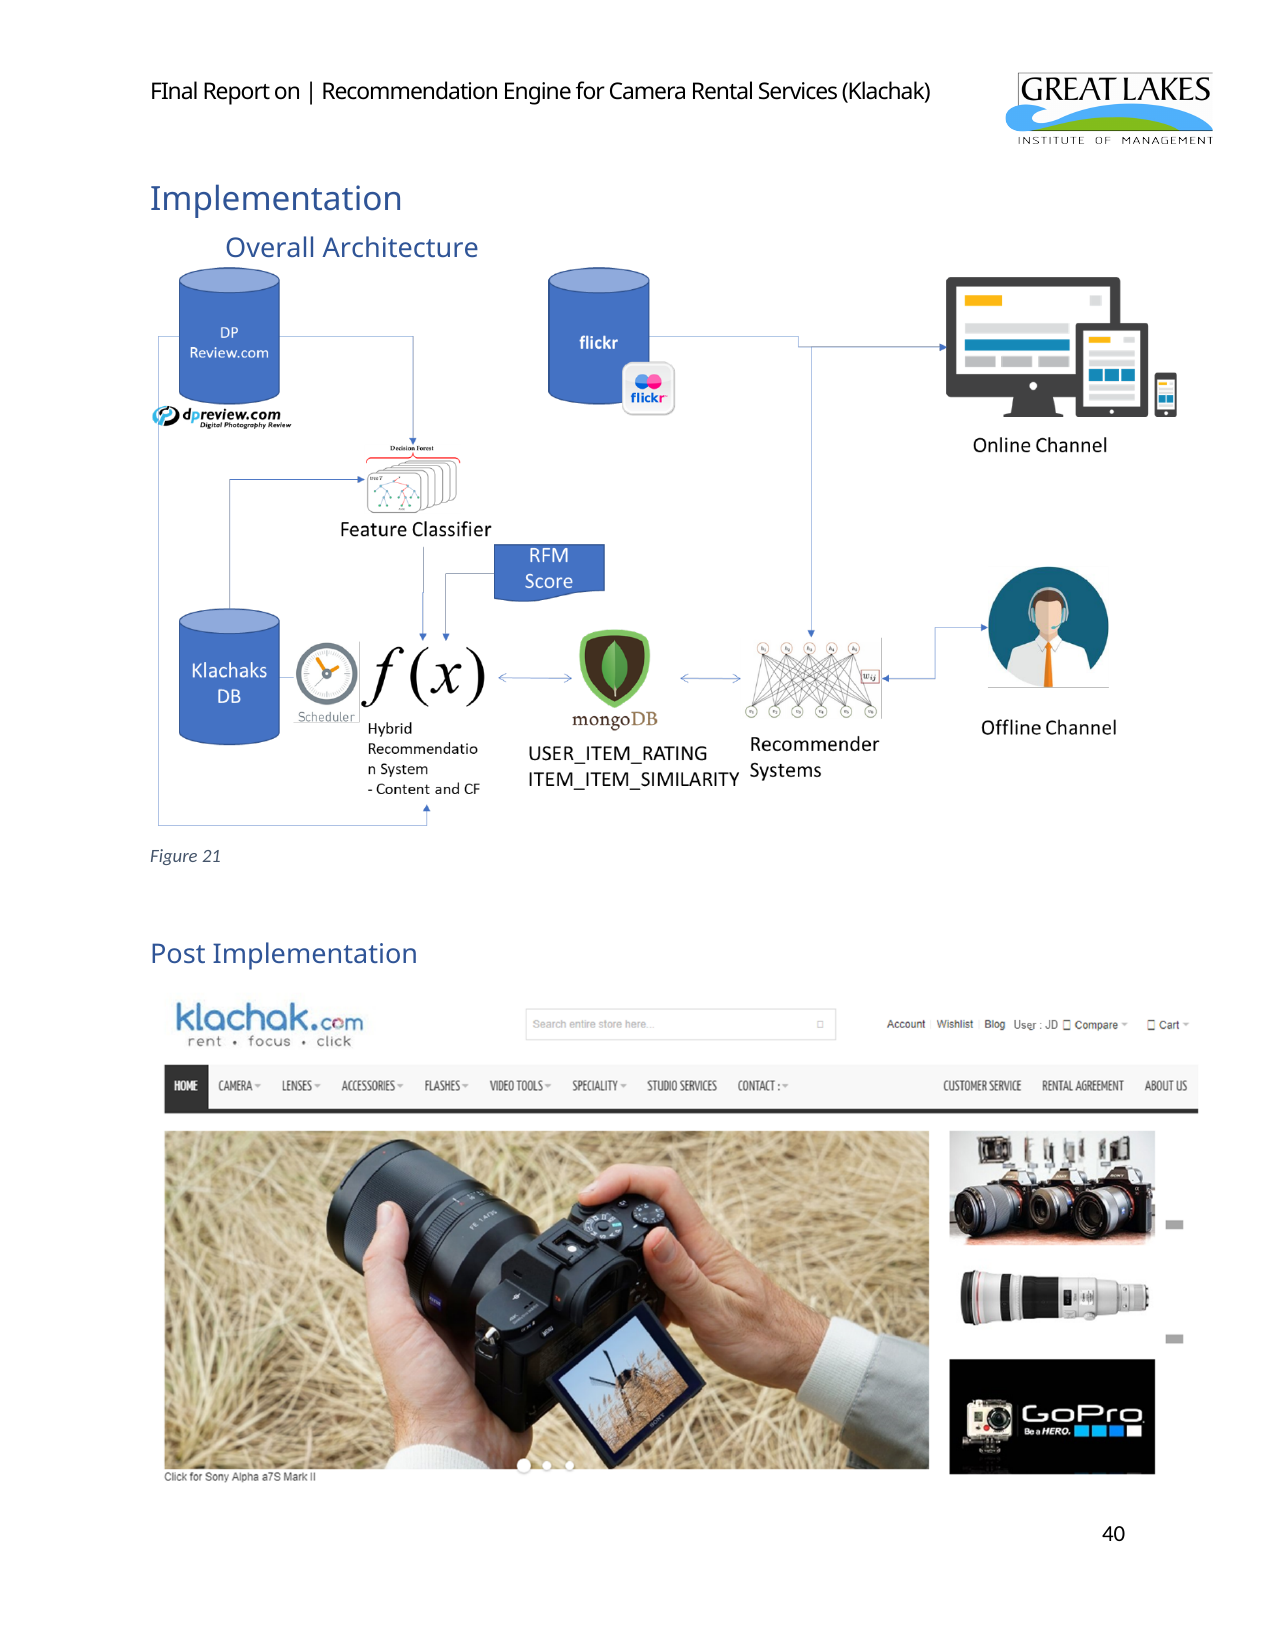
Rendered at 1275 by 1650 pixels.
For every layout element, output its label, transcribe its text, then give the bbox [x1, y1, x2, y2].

text Figure 21 [150, 844, 1125, 867]
picture [150, 974, 1204, 1489]
subtitle Implementation [150, 175, 1125, 220]
subtitle Post Implementation [150, 935, 1125, 972]
subtitle Overall Architecture [150, 228, 1125, 265]
picture [150, 267, 1177, 826]
picture [1003, 72, 1213, 145]
